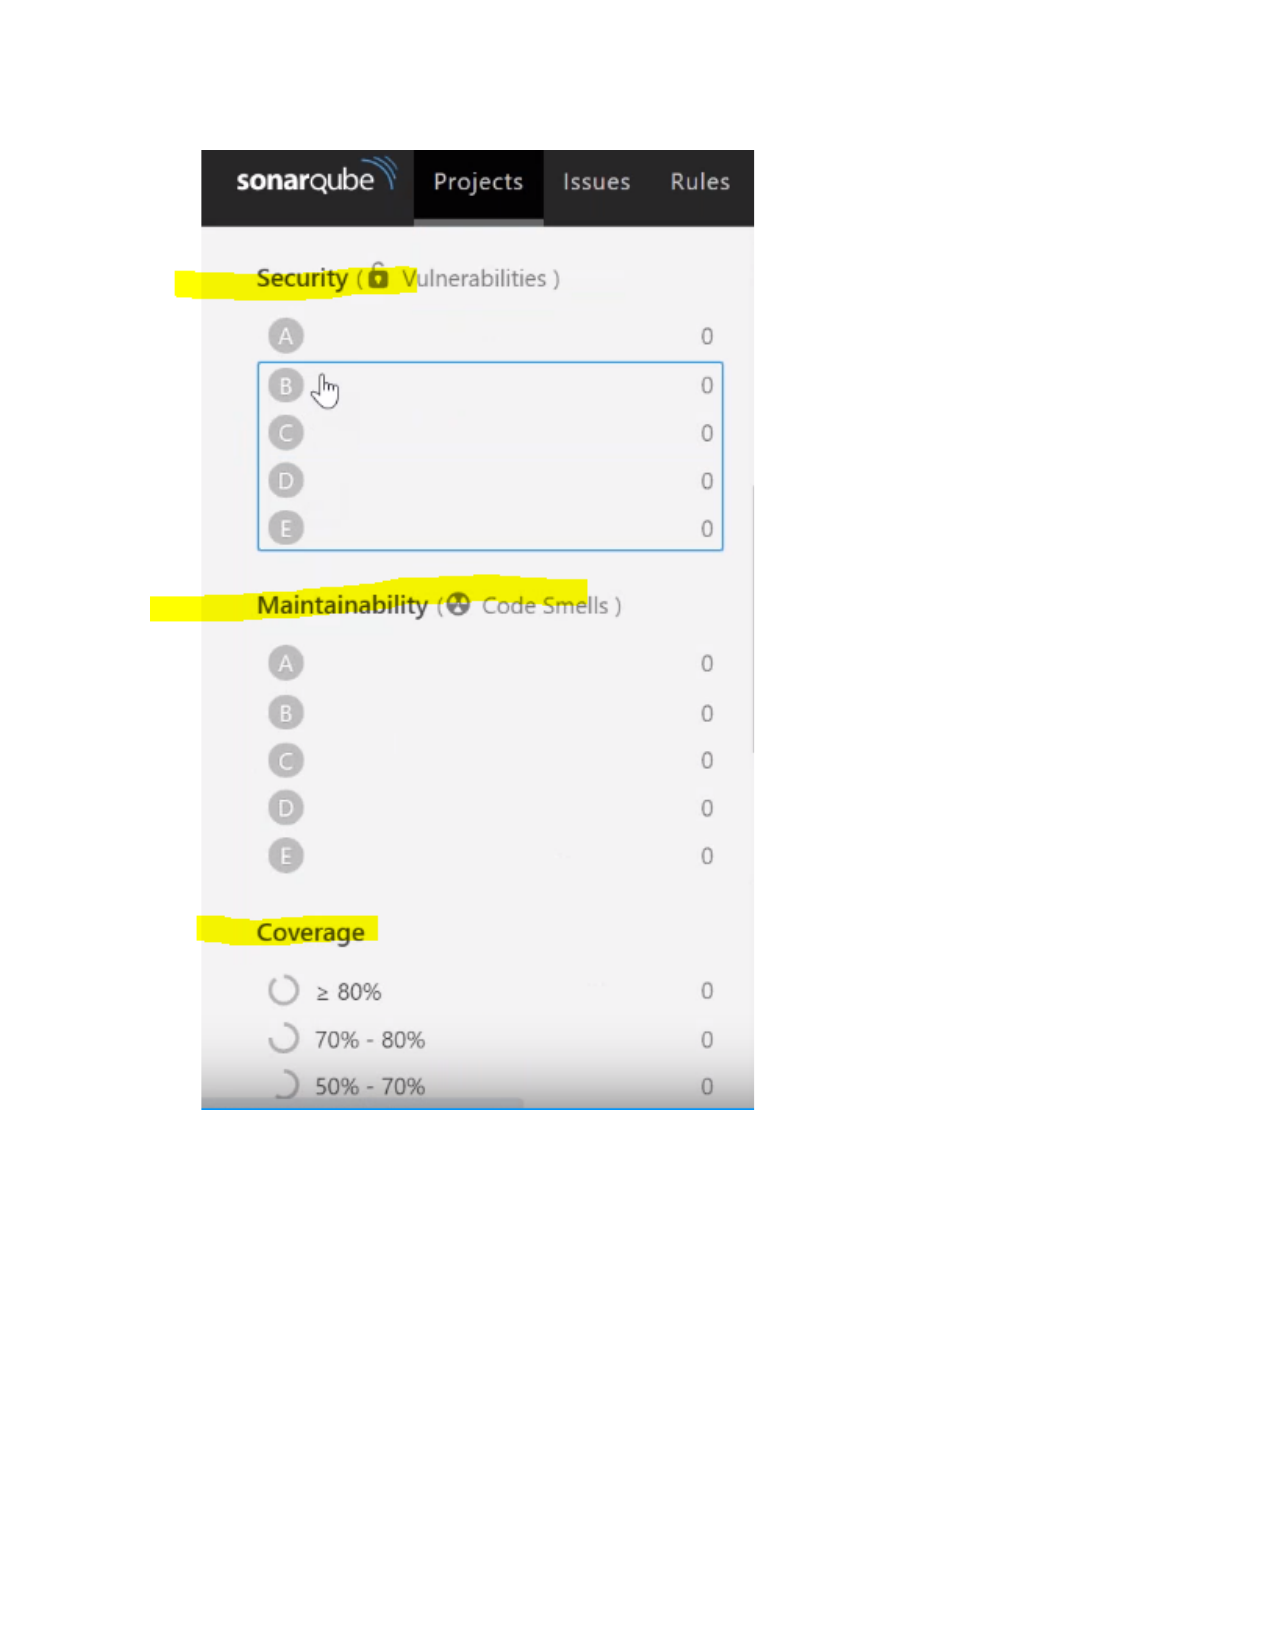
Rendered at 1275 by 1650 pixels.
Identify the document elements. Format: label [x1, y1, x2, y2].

picture [150, 150, 755, 1110]
